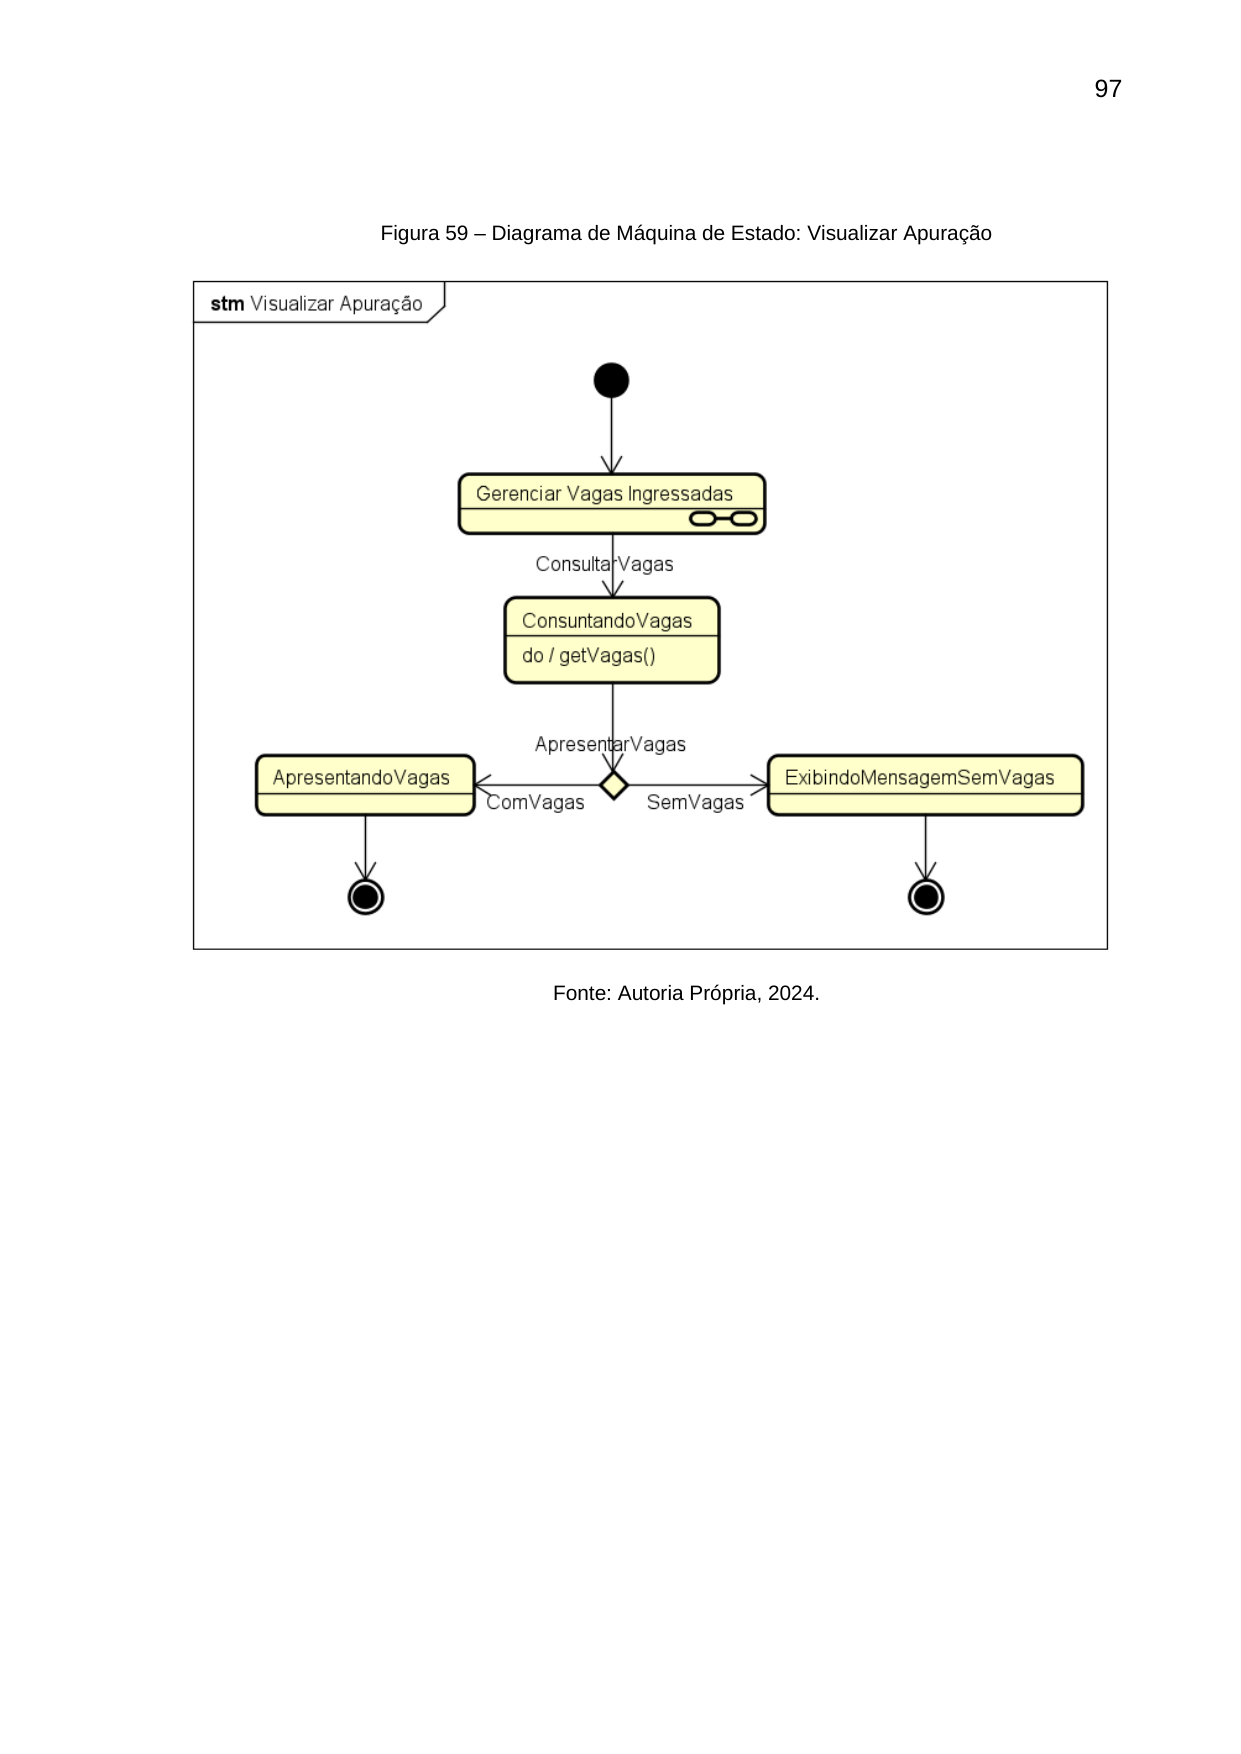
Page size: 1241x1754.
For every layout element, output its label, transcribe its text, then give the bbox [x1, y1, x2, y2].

text Figura 59 – Diagrama de Máquina de Estado: Visualizar Apuração [177, 220, 1122, 244]
picture [177, 265, 1123, 966]
text Fonte: Autoria Própria, 2024. [177, 980, 1122, 1004]
